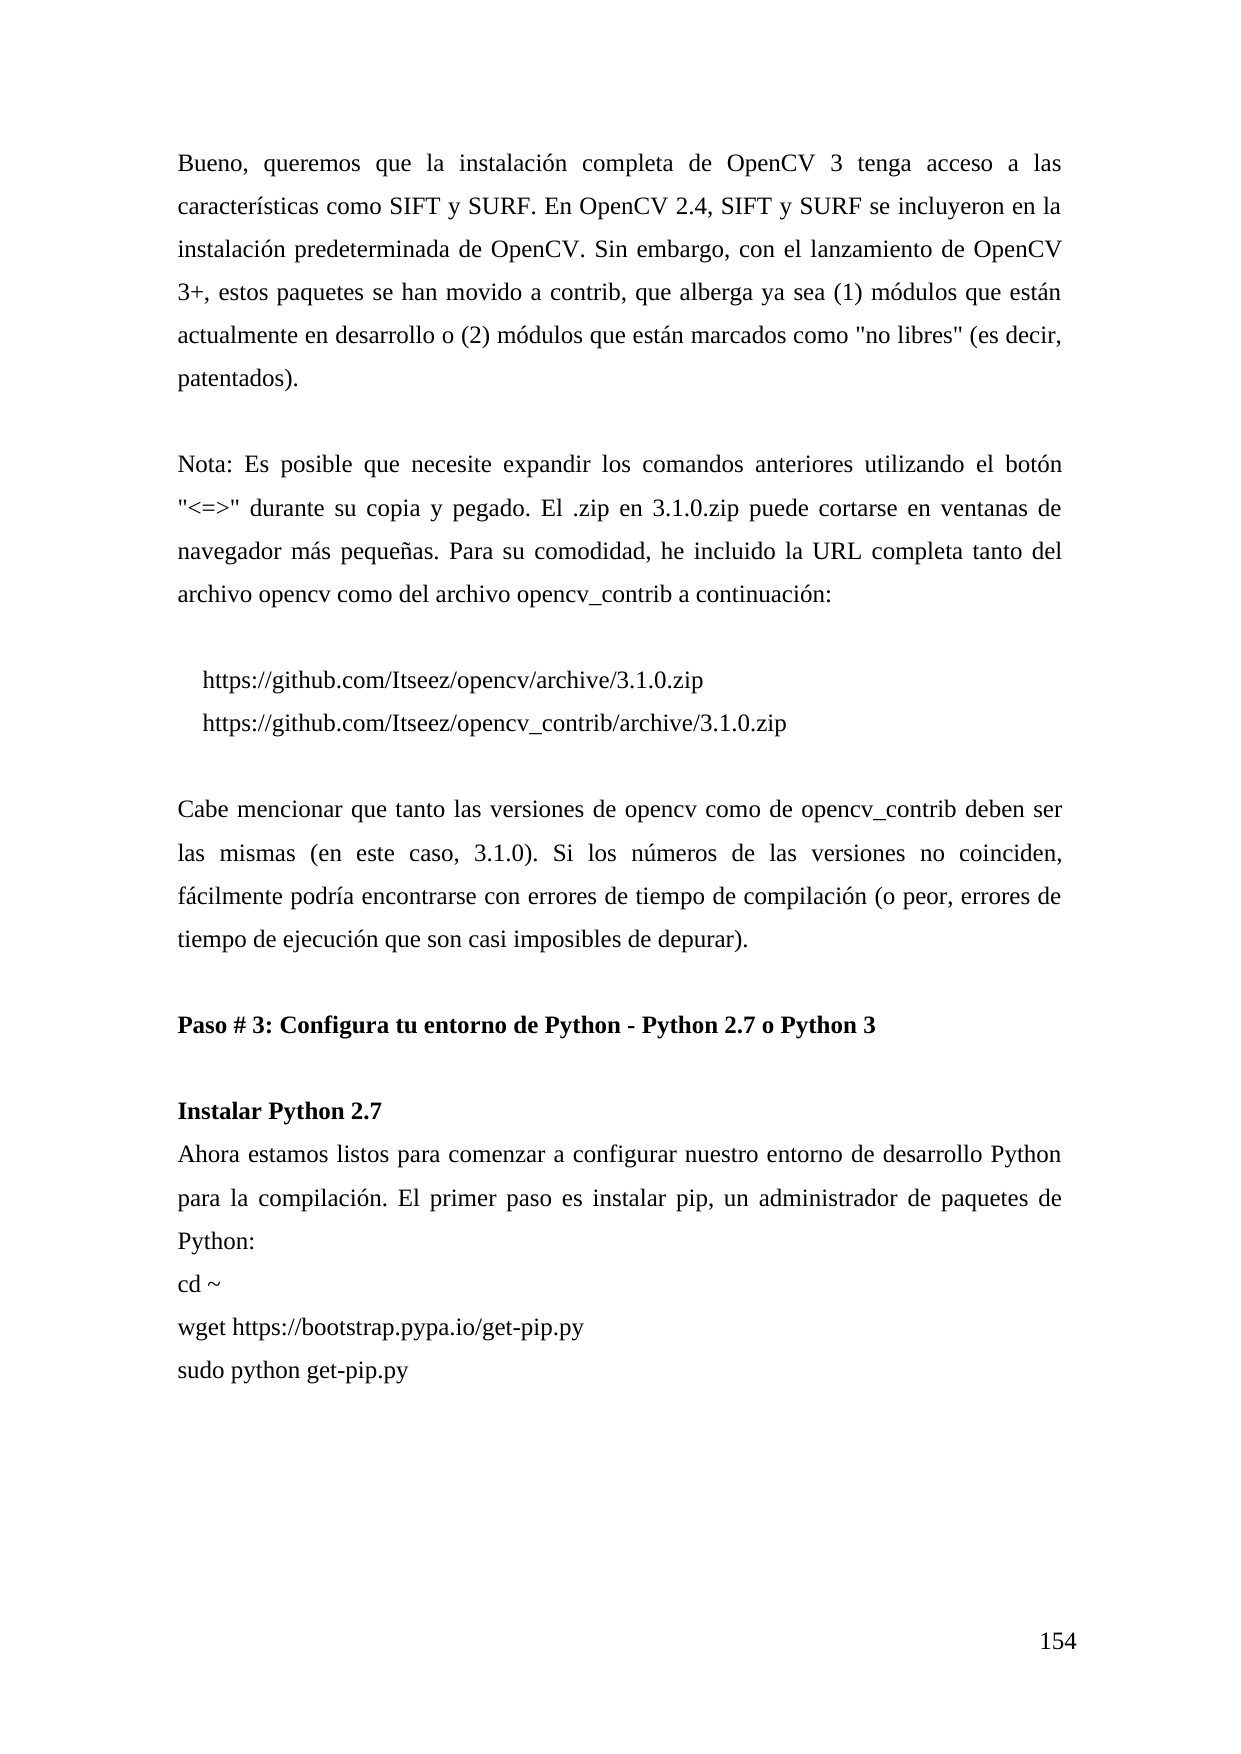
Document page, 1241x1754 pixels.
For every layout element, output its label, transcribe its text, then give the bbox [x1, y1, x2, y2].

text Instalar Python 2.7 [177, 1096, 1063, 1125]
text Nota: Es posible que necesite expandir los comandos anteriores utilizando el botón "<=>" durante su copia y pegado. El .zip en 3.1.0.zip puede cortarse en ventanas de navegador más pequeñas. Para su comodidad, he incluido la URL completa tanto del archivo opencv como del archivo opencv_contrib a continuación: [177, 449, 1063, 608]
text https://github.com/Itseez/opencv/archive/3.1.0.zip [177, 665, 1063, 694]
text Paso # 3: Configura tu entorno de Python - Python 2.7 o Python 3 [177, 1010, 1063, 1039]
text Cabe mencionar que tanto las versiones de opencv como de opencv_contrib deben ser las mismas (en este caso, 3.1.0). Si los números de las versiones no coinciden, fácilmente podría encontrarse con errores de tiempo de compilación (o peor, errores de tiempo de ejecución que son casi imposibles de depurar). [177, 794, 1063, 953]
text Bueno, queremos que la instalación completa de OpenCV 3 tenga acceso a las características como SIFT y SURF. En OpenCV 2.4, SIFT y SURF se incluyeron en la instalación predeterminada de OpenCV. Sin embargo, con el lanzamiento de OpenCV 3+, estos paquetes se han movido a contrib, que alberga ya sea (1) módulos que están actualmente en desarrollo o (2) módulos que están marcados como "no libres" (es decir, patentados). [177, 148, 1063, 392]
text https://github.com/Itseez/opencv_contrib/archive/3.1.0.zip [177, 708, 1063, 737]
text cd ~ [177, 1269, 1063, 1298]
text wget https://bootstrap.pypa.io/get-pip.py [177, 1312, 1063, 1341]
text sudo python get-pip.py [177, 1355, 1063, 1384]
text Ahora estamos listos para comenzar a configurar nuestro entorno de desarrollo Python para la compilación. El primer paso es instalar pip, un administrador de paquetes de Python: [177, 1139, 1063, 1254]
